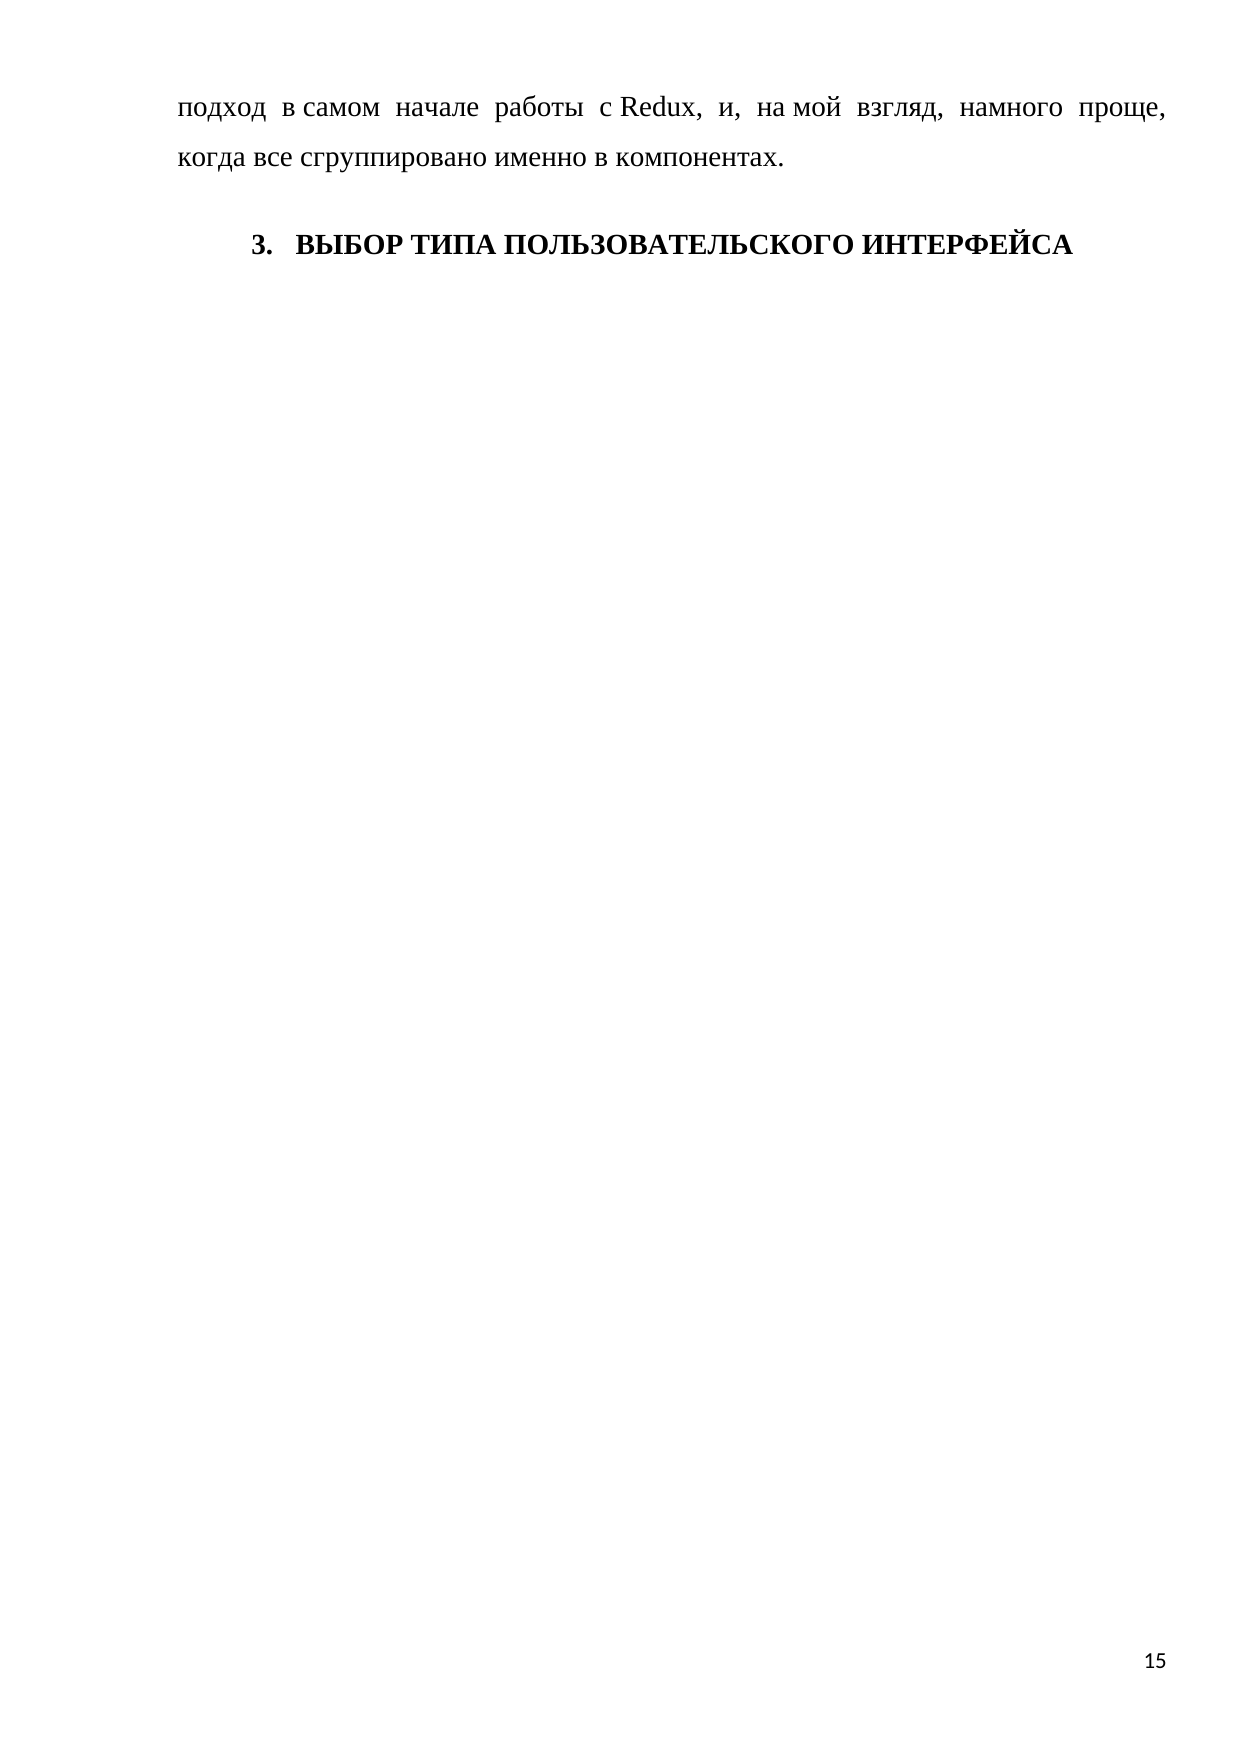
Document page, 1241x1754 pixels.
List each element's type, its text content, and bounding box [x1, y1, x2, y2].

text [177, 89, 1166, 172]
list ВЫБОР ТИПА ПОЛЬЗОВАТЕЛЬСКОГО ИНТЕРФЕЙСА [177, 227, 1166, 260]
